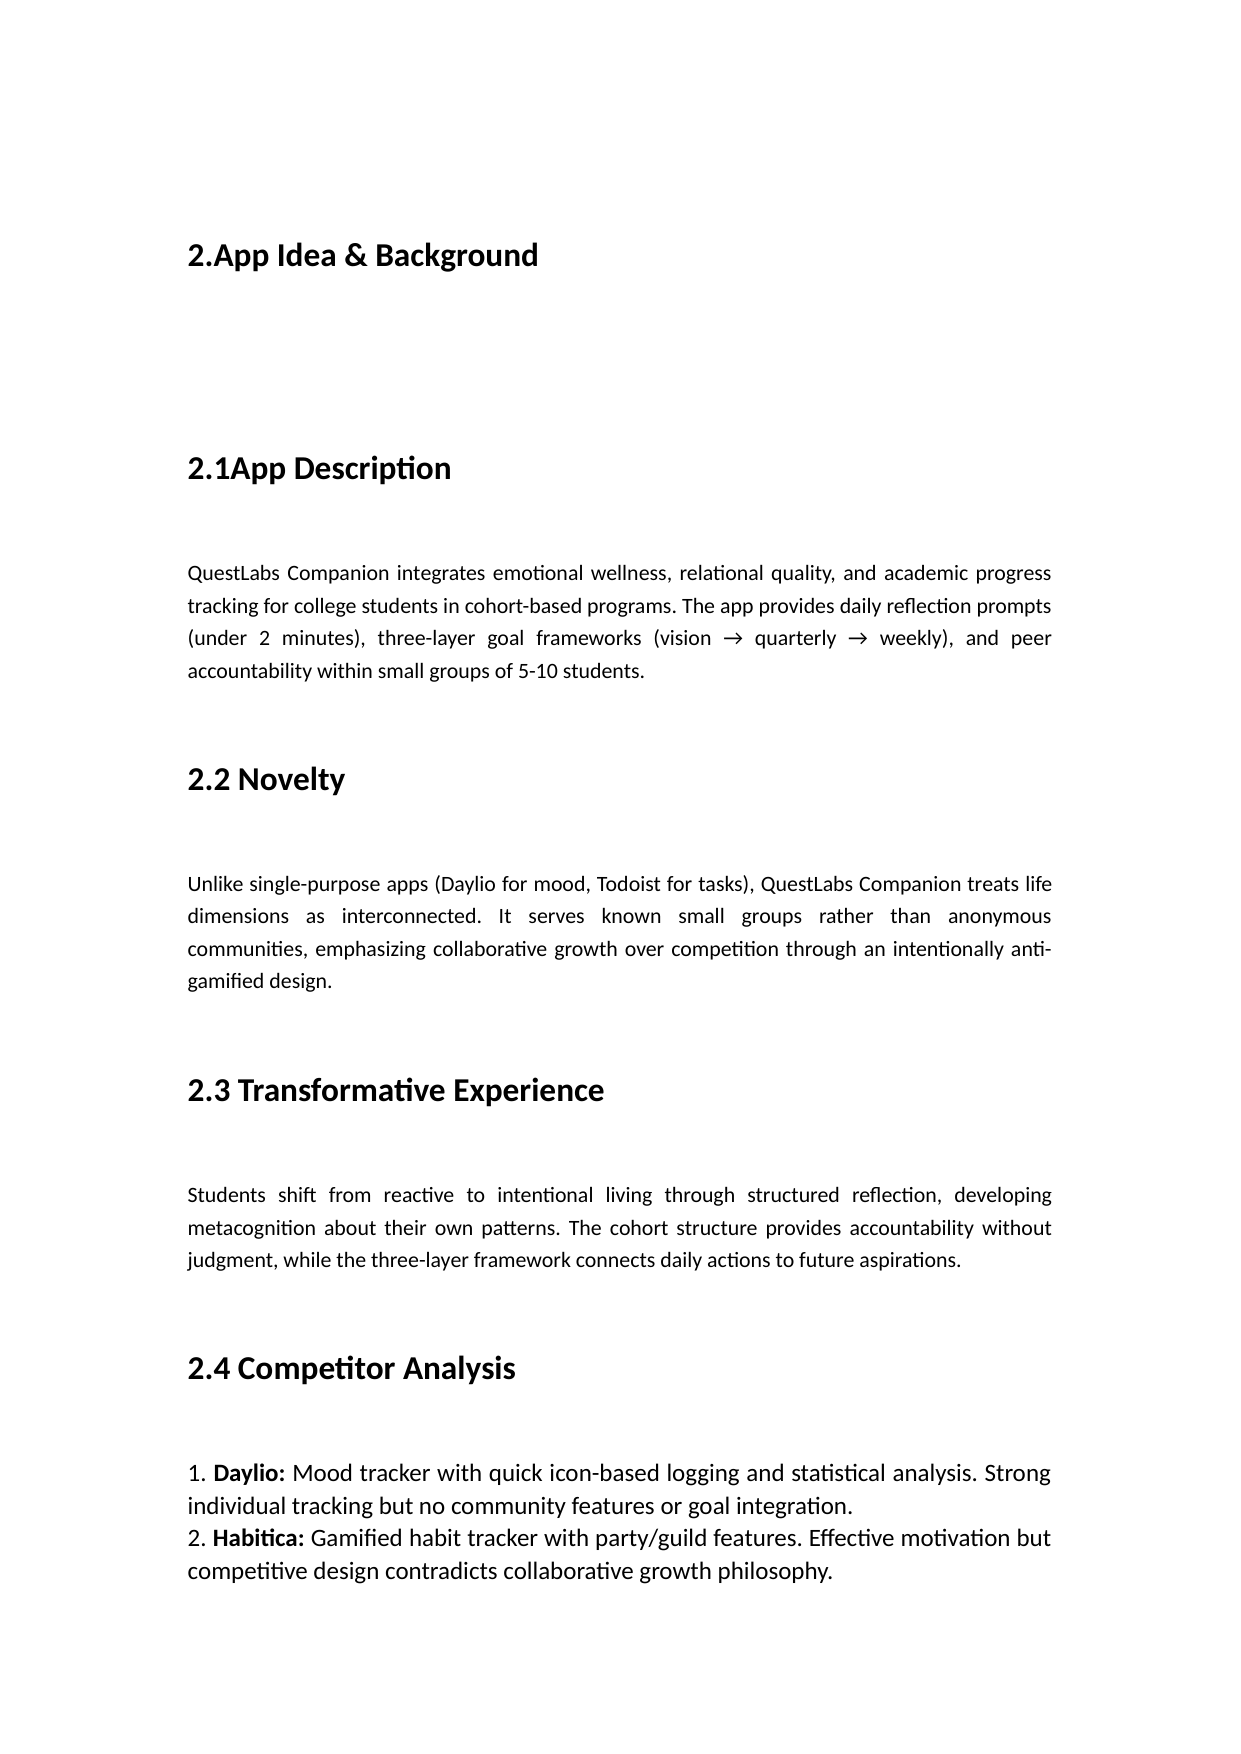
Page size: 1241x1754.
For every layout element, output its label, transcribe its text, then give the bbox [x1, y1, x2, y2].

subtitle 2.App Idea & Background [187, 222, 1053, 287]
text 1. Daylio: Mood tracker with quick icon-based logging and statistical analysis. Strong individual tracking but no community features or goal integration. [187, 1457, 1053, 1522]
text Unlike single-purpose apps (Daylio for mood, Todoist for tasks), QuestLabs Companion treats life dimensions as interconnected. It serves known small groups rather than anonymous communities, emphasizing collaborative growth over competition through an intentionally anti-gamified design. [187, 867, 1053, 997]
subtitle 2.1App Description [187, 435, 1053, 500]
text 2. Habitica: Gamified habit tracker with party/guild features. Effective motivation but competitive design contradicts collaborative growth philosophy. [187, 1522, 1053, 1587]
text Students shift from reactive to intentional living through structured reflection, developing metacognition about their own patterns. The cohort structure provides accountability without judgment, while the three-layer framework connects daily actions to future aspirations. [187, 1178, 1053, 1276]
subtitle 2.2 Novelty [187, 746, 1053, 811]
list QuestLabs Companion integrates emotional wellness, relational quality, and academic progress tracking for college students in cohort-based programs. The app provides daily reflection prompts (under 2 minutes), three-layer goal frameworks (vision → quarterly → weekly), and peer accountability within small groups of 5-10 students. [187, 556, 1053, 686]
subtitle 2.4 Competitor Analysis [187, 1335, 1053, 1400]
subtitle 2.3 Transformative Experience [187, 1057, 1053, 1122]
